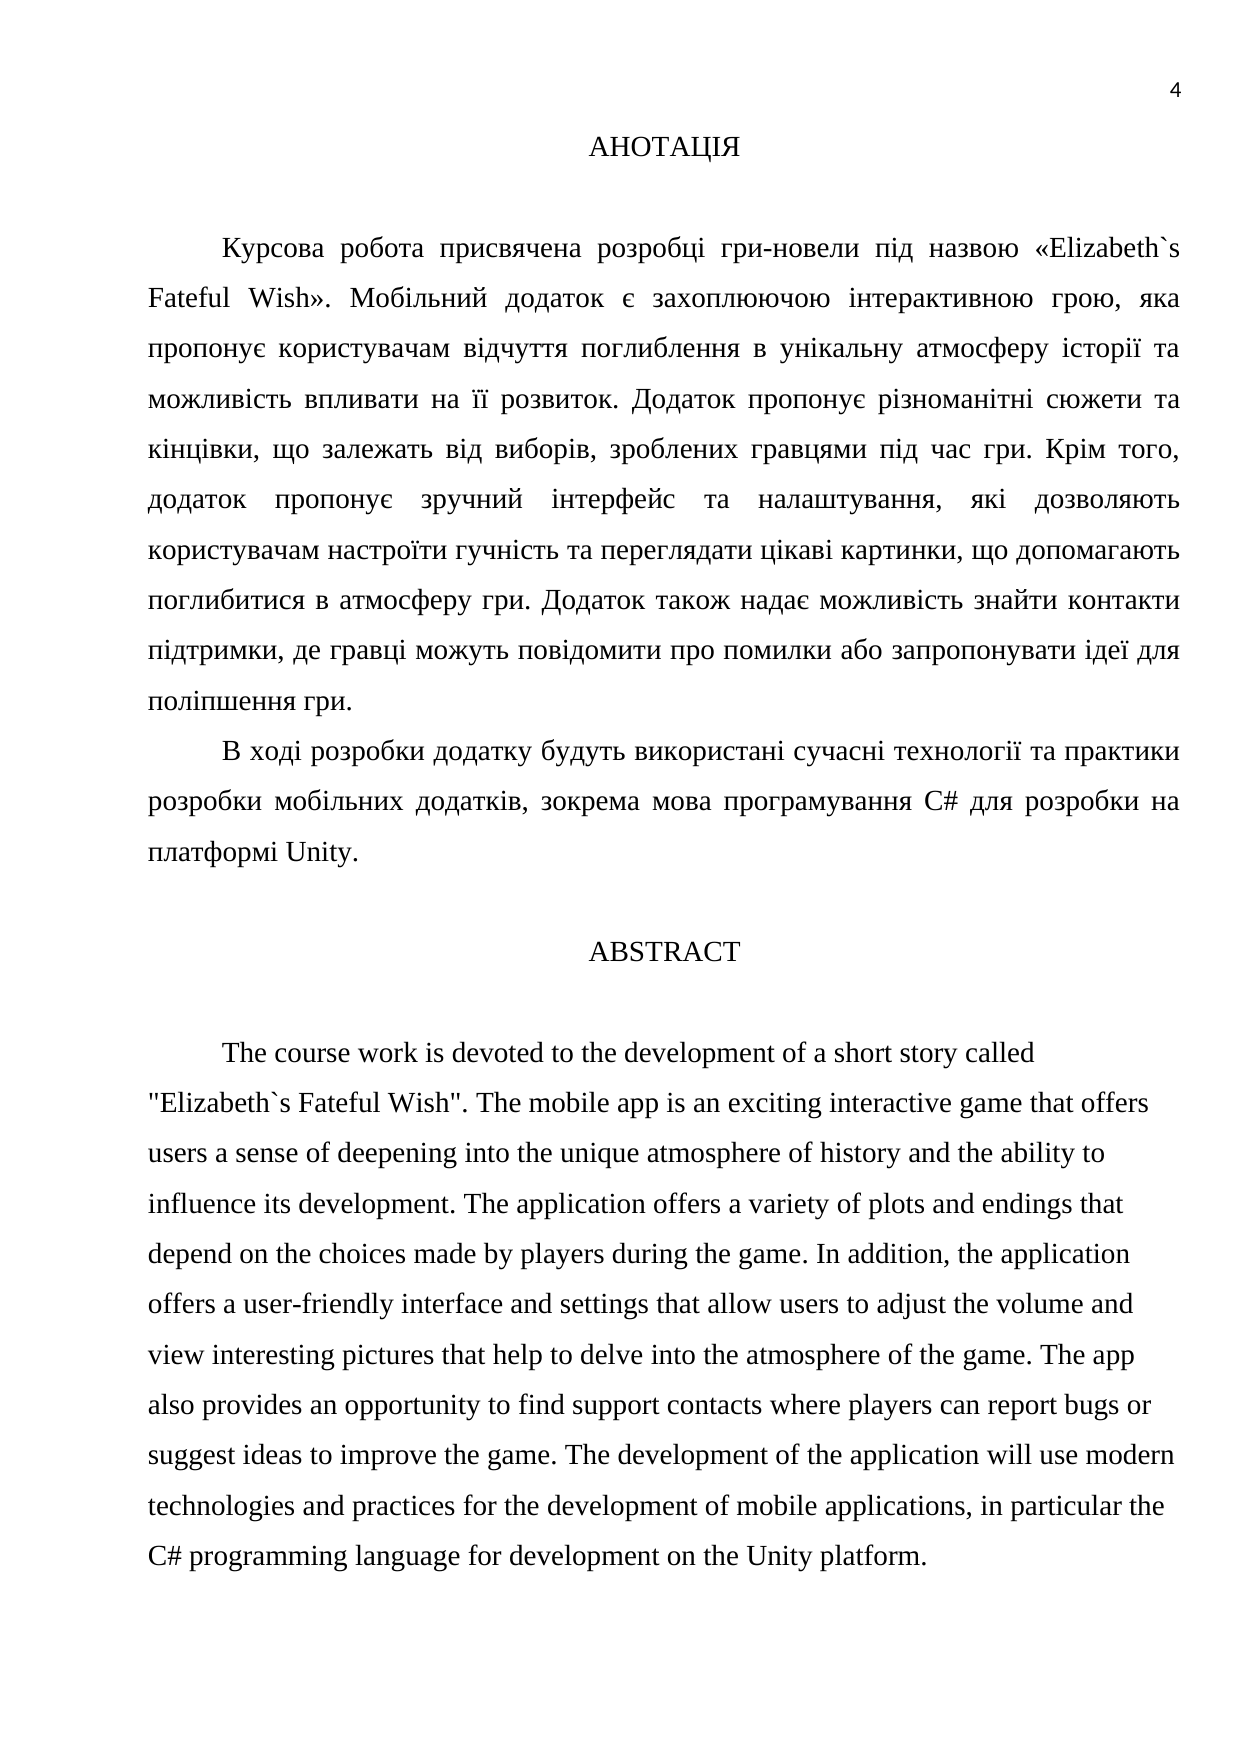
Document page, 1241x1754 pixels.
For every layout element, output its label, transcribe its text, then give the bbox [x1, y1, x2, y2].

text Курсова робота присвячена розробці гри-новели під назвою «Elizabeth`s Fateful Wish». Мобільний додаток є захоплюючою інтерактивною грою, яка пропонує користувачам відчуття поглиблення в унікальну атмосферу історії та можливість впливати на її розвиток. Додаток пропонує різноманітні сюжети та кінцівки, що залежать від виборів, зроблених гравцями під час гри. Крім того, додаток пропонує зручний інтерфейс та налаштування, які дозволяють користувачам настроїти гучність та переглядати цікаві картинки, що допомагають поглибитися в атмосферу гри. Додаток також надає можливість знайти контакти підтримки, де гравці можуть повідомити про помилки або запропонувати ідеї для поліпшення гри. [148, 230, 1181, 716]
text АНОТАЦІЯ [148, 129, 1181, 163]
text В ході розробки додатку будуть використані сучасні технології та практики розробки мобільних додатків, зокрема мова програмування C# для розробки на платформі Unity. [148, 733, 1181, 867]
text The course work is devoted to the development of a short story called "Elizabeth`s Fateful Wish". The mobile app is an exciting interactive game that offers users a sense of deepening into the unique atmosphere of history and the ability to influence its development. The application offers a variety of plots and endings that depend on the choices made by players during the game. In addition, the application offers a user-friendly interface and settings that allow users to adjust the volume and view interesting pictures that help to delve into the atmosphere of the game. The app also provides an opportunity to find support contacts where players can report bugs or suggest ideas to improve the game. The development of the application will use modern technologies and practices for the development of mobile applications, in particular the C# programming language for development on the Unity platform. [148, 1035, 1181, 1572]
text ABSTRACT [148, 934, 1181, 968]
